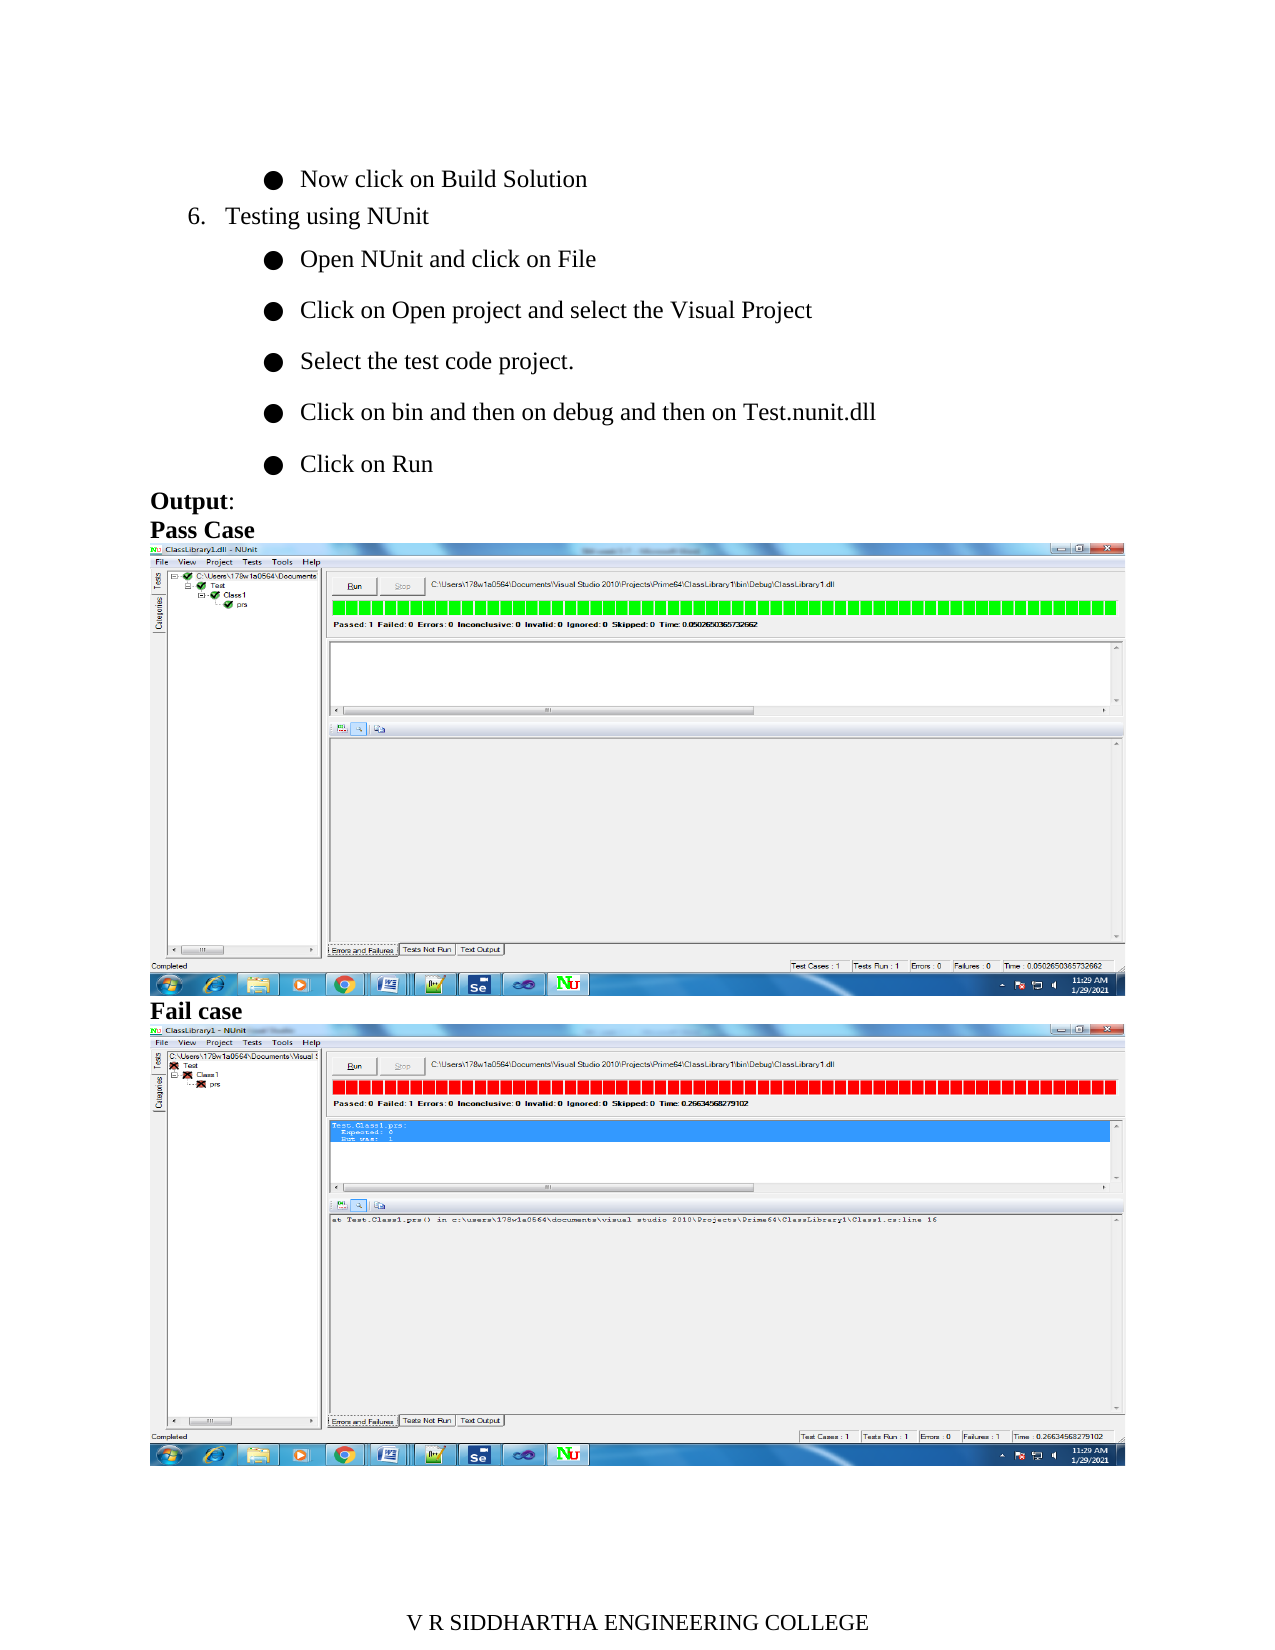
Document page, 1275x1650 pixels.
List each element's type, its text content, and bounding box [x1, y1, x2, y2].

list Open NUnit and click on File [262, 230, 1125, 281]
list Click on bin and then on debug and then on Test.nunit.dll [262, 384, 1125, 435]
text Output: [150, 486, 1125, 515]
picture [150, 1024, 1125, 1466]
list Now click on Build Solution [262, 150, 1125, 201]
list Click on Open project and select the Visual Project [262, 281, 1125, 332]
list Select the test code project. [262, 332, 1125, 384]
text Pass Case [150, 515, 1125, 543]
text Fail case [150, 996, 1125, 1024]
picture [150, 543, 1125, 996]
list Testing using NUnit [187, 201, 1125, 230]
list Click on Run [262, 435, 1125, 486]
